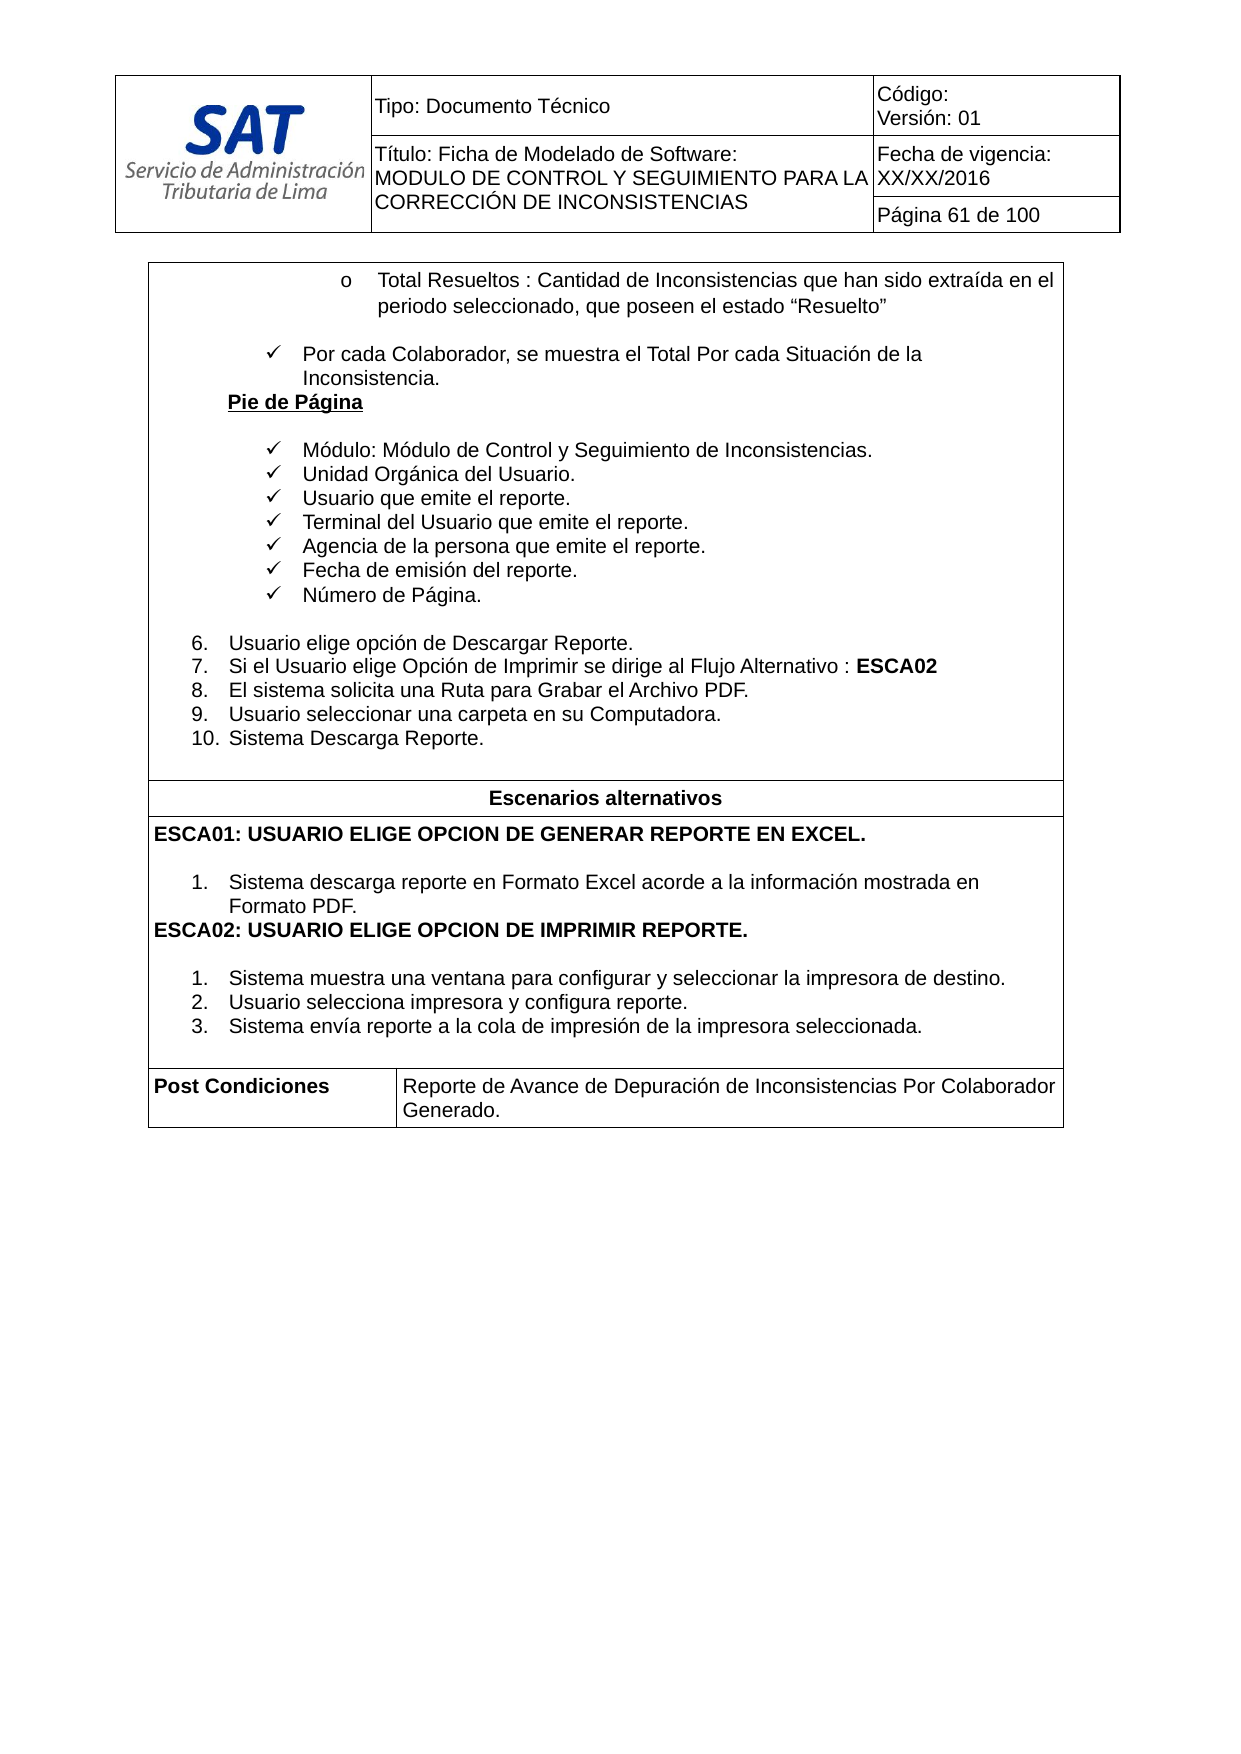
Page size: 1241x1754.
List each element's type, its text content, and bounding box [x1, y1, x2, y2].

picture [125, 105, 365, 199]
table_cell Escenarios alternativos [149, 781, 1063, 816]
table_cell Post Condiciones [149, 1069, 396, 1127]
table_cell Reporte de Avance de Depuración de Inconsistencias Por Colaborador Generado. [397, 1069, 1063, 1127]
table_cell ESCA01: USUARIO ELIGE OPCION DE GENERAR REPORTE EN EXCEL. Sistema descarga reporte en Formato Excel acorde a la información mostrada en Formato PDF. ESCA02: USUARIO ELIGE OPCION DE IMPRIMIR REPORTE. Sistema muestra una ventana para configurar y seleccionar la impresora de destino. Usuario selecciona impresora y configura reporte. Sistema envía reporte a la cola de impresión de la impresora seleccionada. [149, 817, 1063, 1067]
